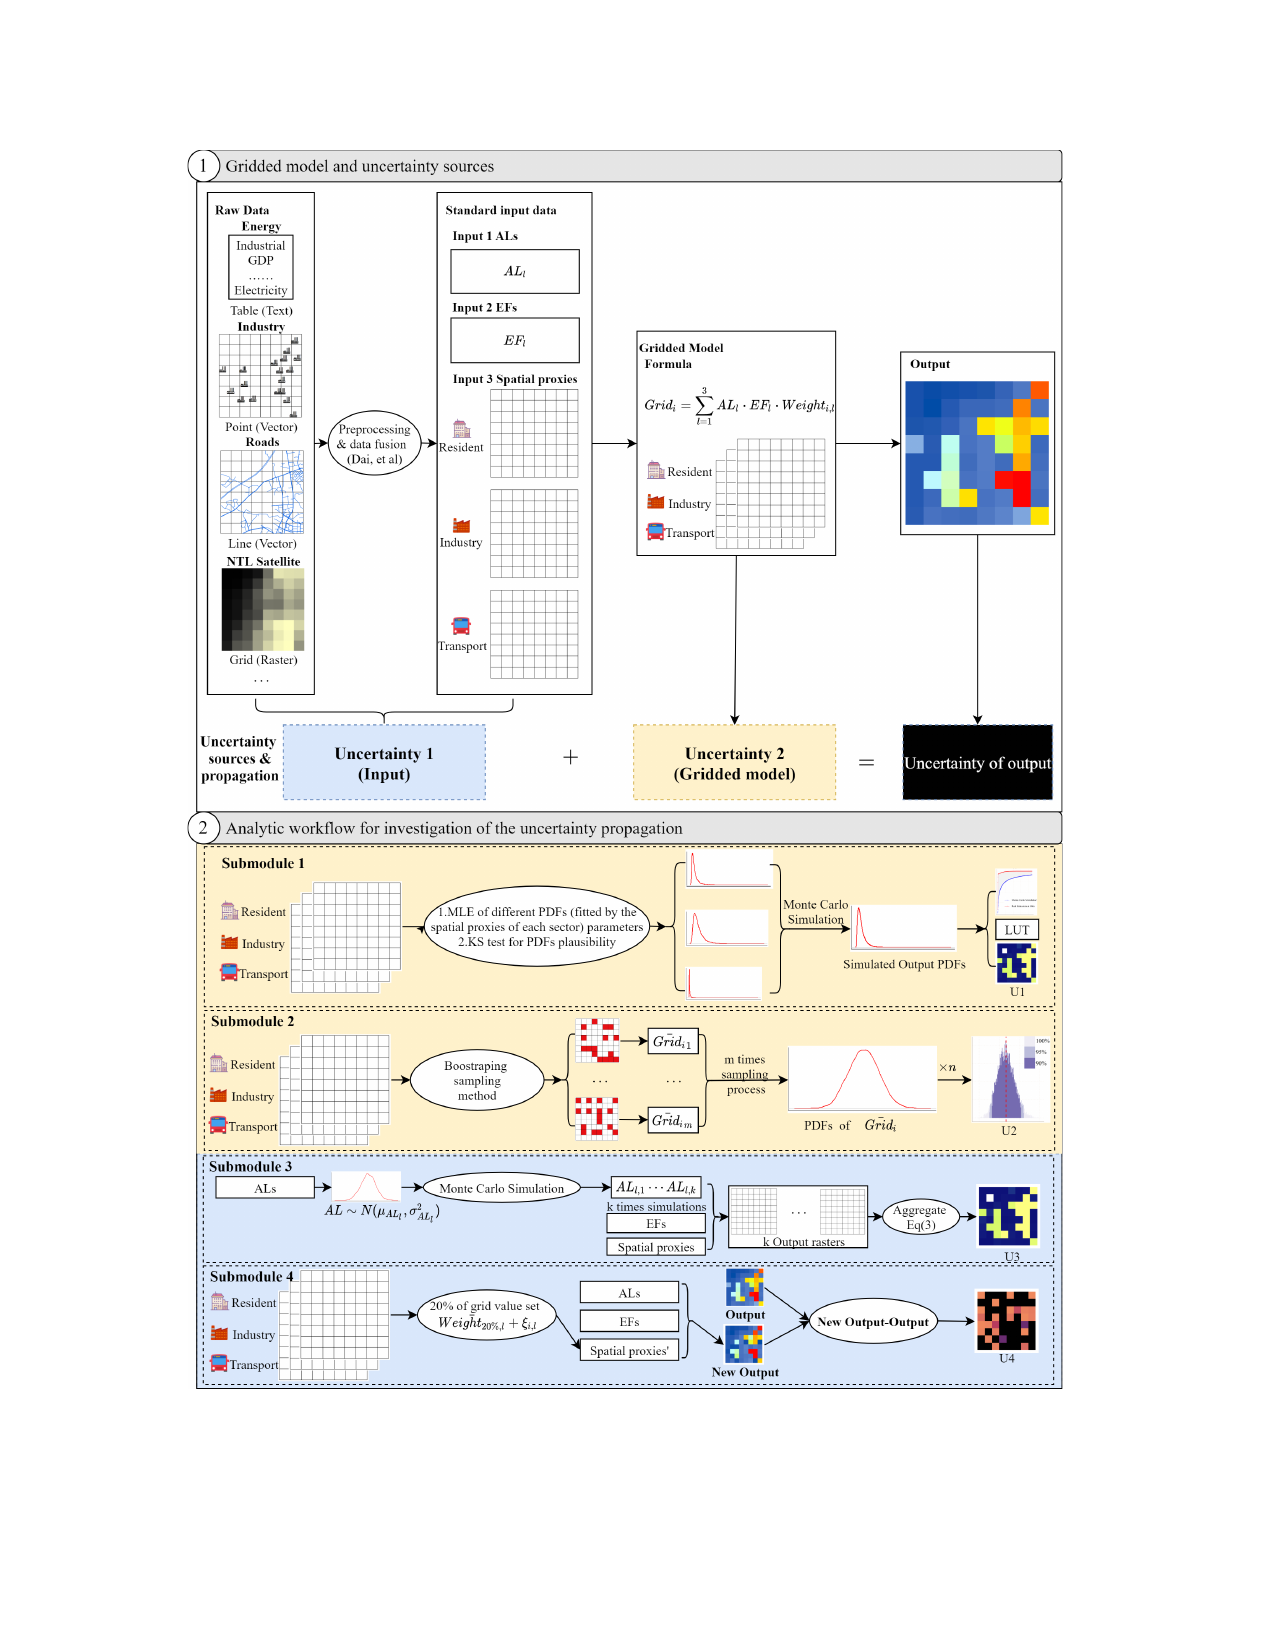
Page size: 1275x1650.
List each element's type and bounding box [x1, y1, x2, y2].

picture [187, 150, 1063, 1389]
